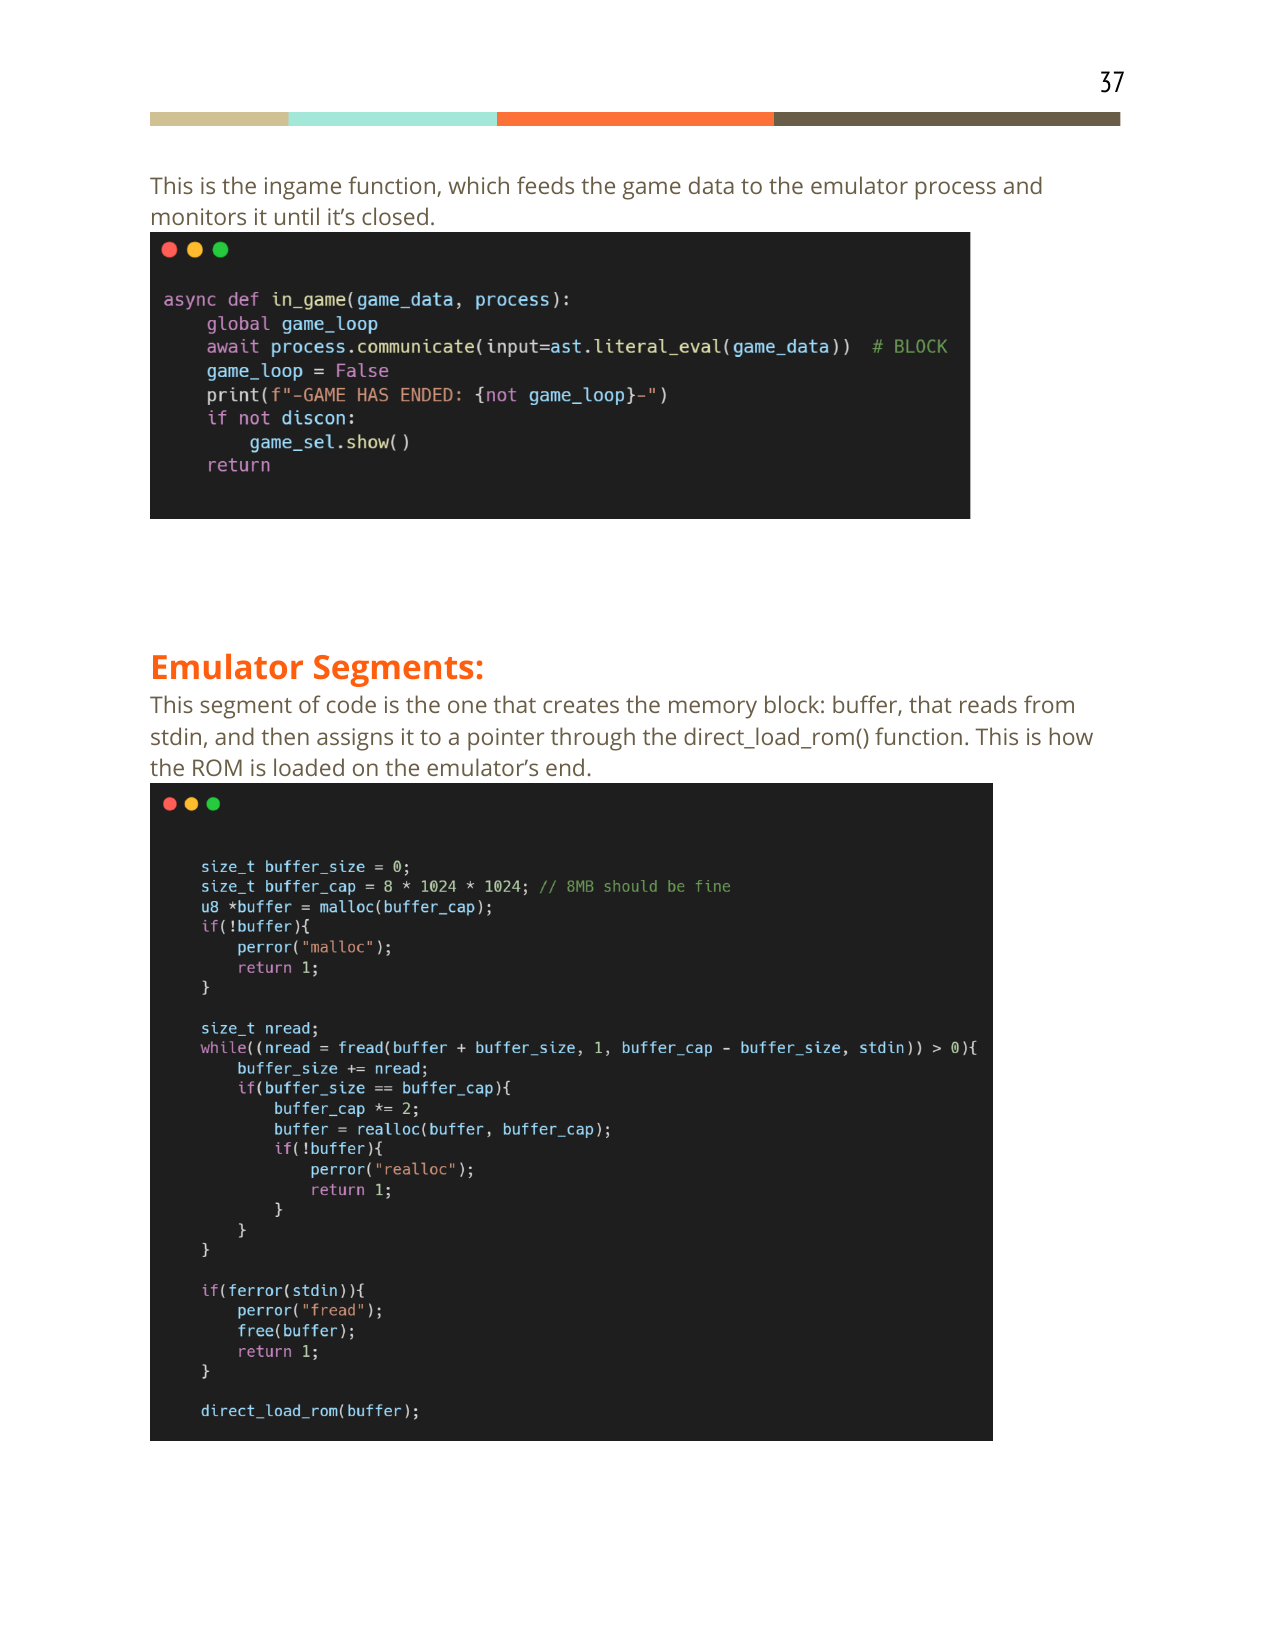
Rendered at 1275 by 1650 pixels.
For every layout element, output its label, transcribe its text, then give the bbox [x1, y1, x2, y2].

picture [150, 232, 971, 519]
text This is the ingame function, which feeds the game data to the emulator process and monitors it until it’s closed. [150, 170, 1125, 232]
picture [150, 112, 1121, 126]
text This segment of code is the one that creates the memory block: buffer, that reads from stdin, and then assigns it to a pointer through the direct_load_rom() function. This is how the ROM is loaded on the emulator’s end. [150, 689, 1125, 783]
text Emulator Segments: [150, 644, 1125, 689]
picture [150, 783, 993, 1441]
